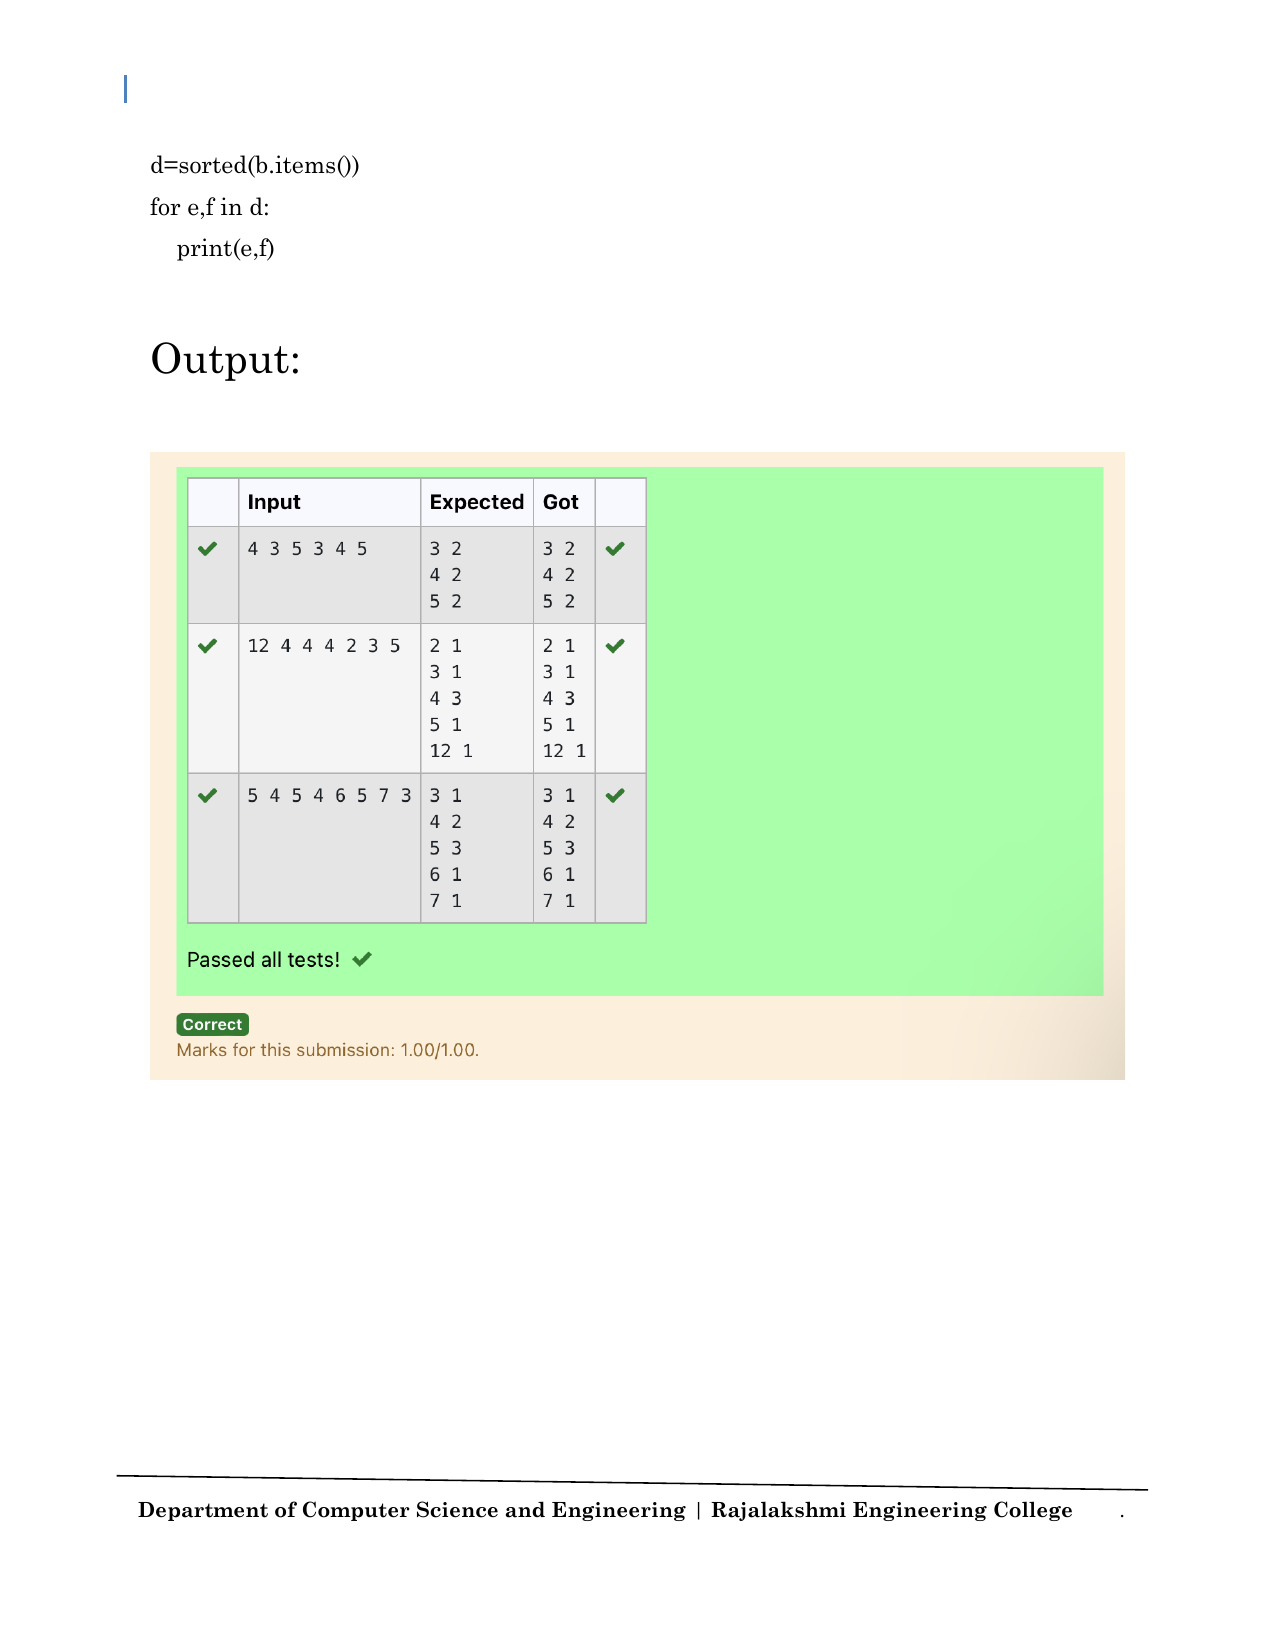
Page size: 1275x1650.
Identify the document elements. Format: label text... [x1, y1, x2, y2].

text print(e,f) [150, 233, 1125, 262]
text d=sorted(b.items()) [150, 150, 1125, 179]
text Output: [150, 332, 1125, 382]
text for e,f in d: [150, 191, 1125, 220]
picture [150, 452, 1125, 1080]
